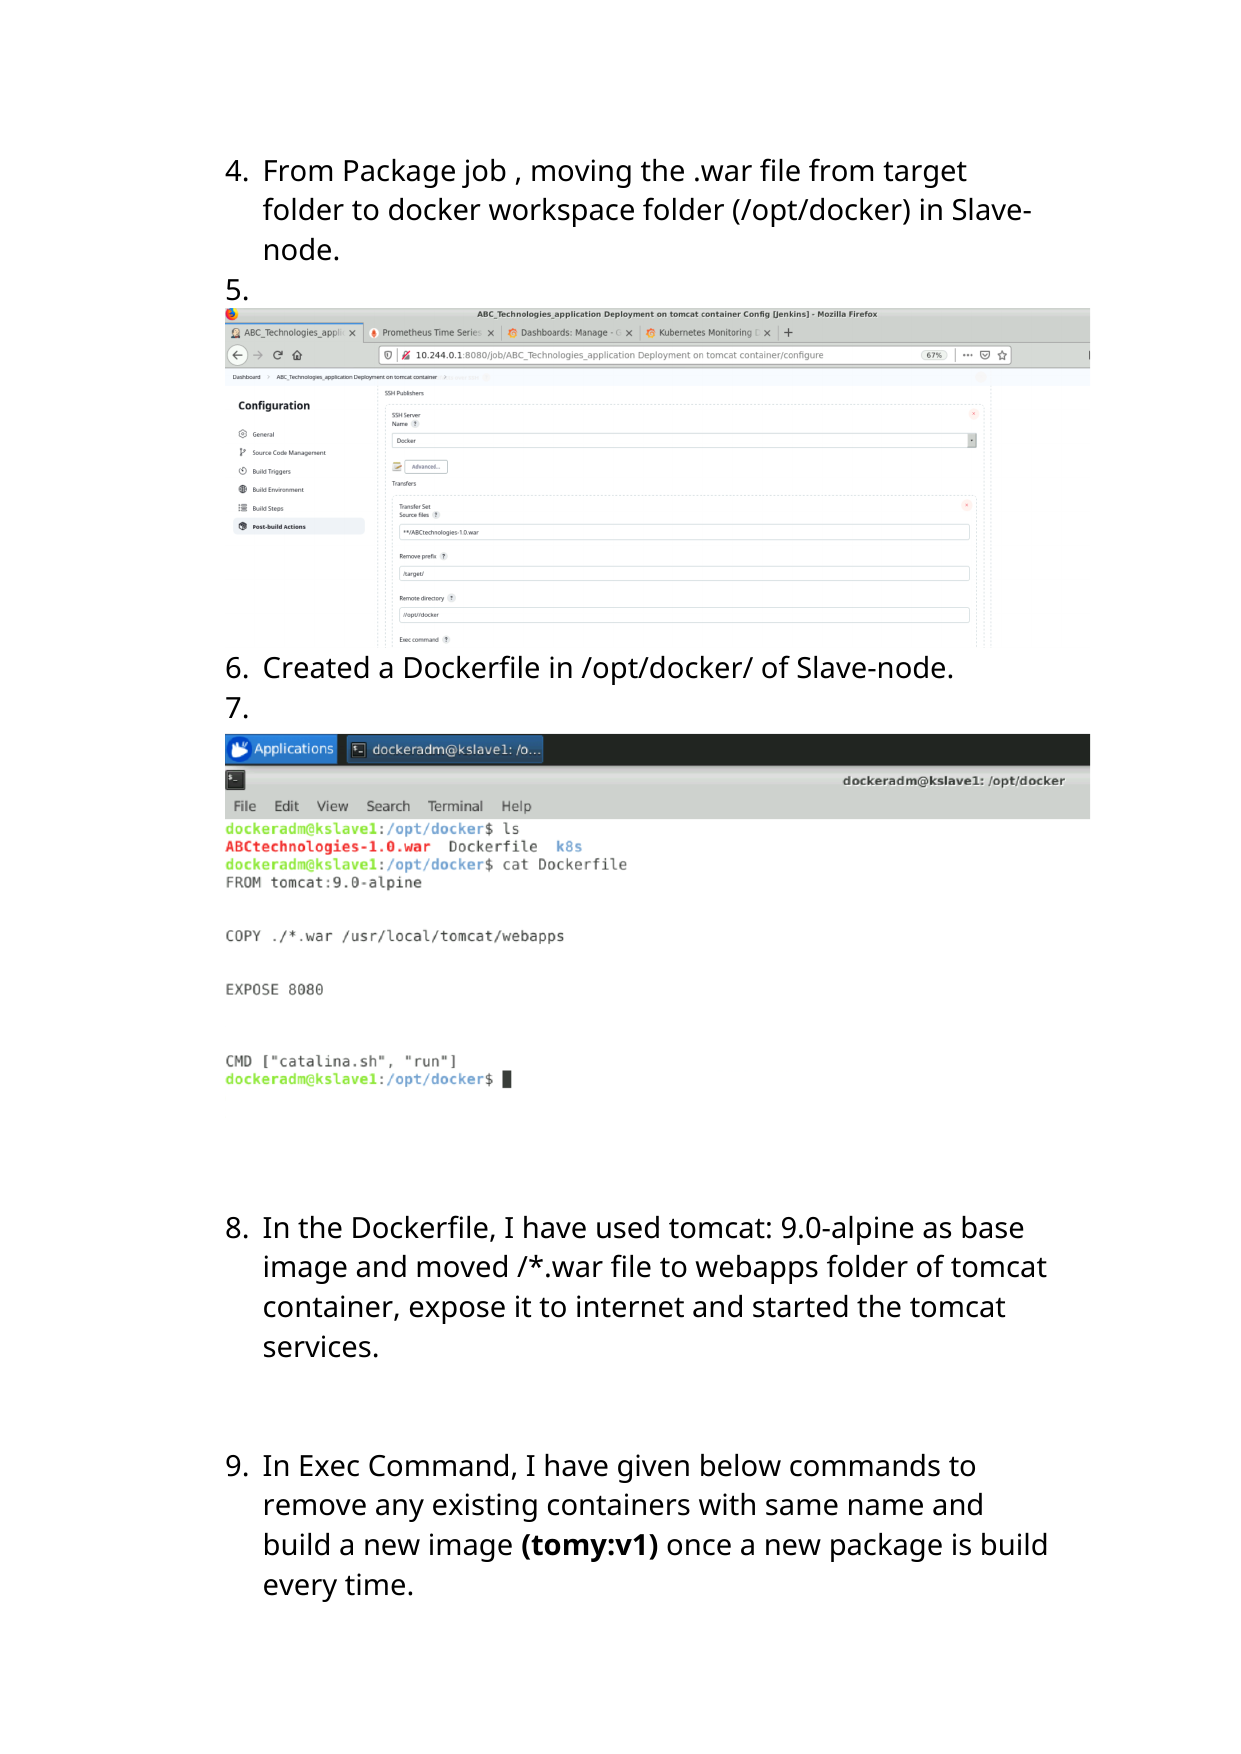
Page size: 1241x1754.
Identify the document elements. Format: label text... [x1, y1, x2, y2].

list Created a Dockerfile in /opt/docker/ of Slave-node. [225, 648, 1053, 687]
list In Exec Command, I have given below commands to remove any existing containers with same name and build a new image (tomy:v1) once a new package is build every time. [225, 1445, 1053, 1604]
list From Package job , moving the .war file from target folder to docker workspace folder (/opt/docker) in Slave-node. [225, 150, 1053, 269]
list In the Dockerfile, I have used tomcat: 9.0-alpine as base image and moved /*.war file to webapps folder of tomcat container, expose it to internet and started the tomcat services. [225, 1207, 1053, 1366]
picture [225, 308, 1091, 648]
picture [225, 727, 1091, 1207]
